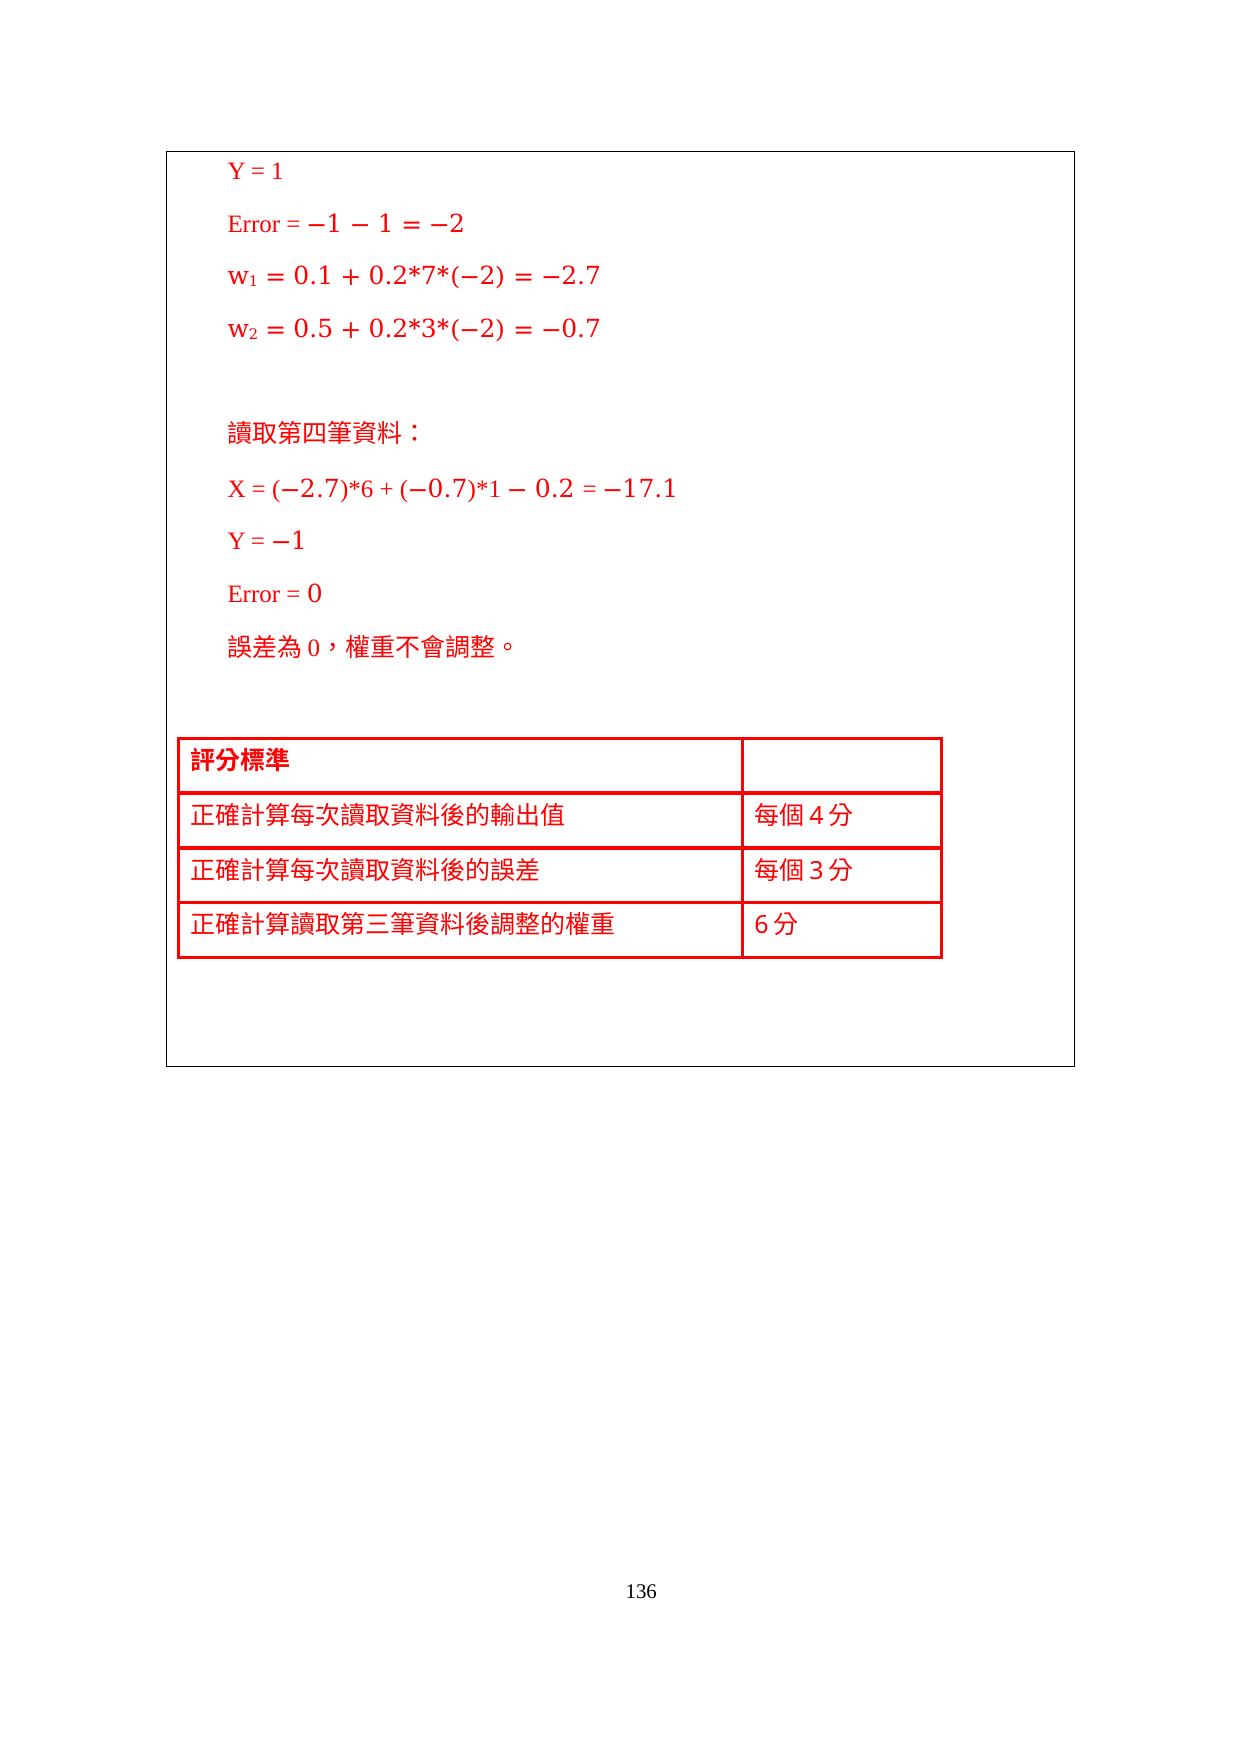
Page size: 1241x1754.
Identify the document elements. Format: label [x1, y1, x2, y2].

table_header [167, 152, 1074, 1066]
